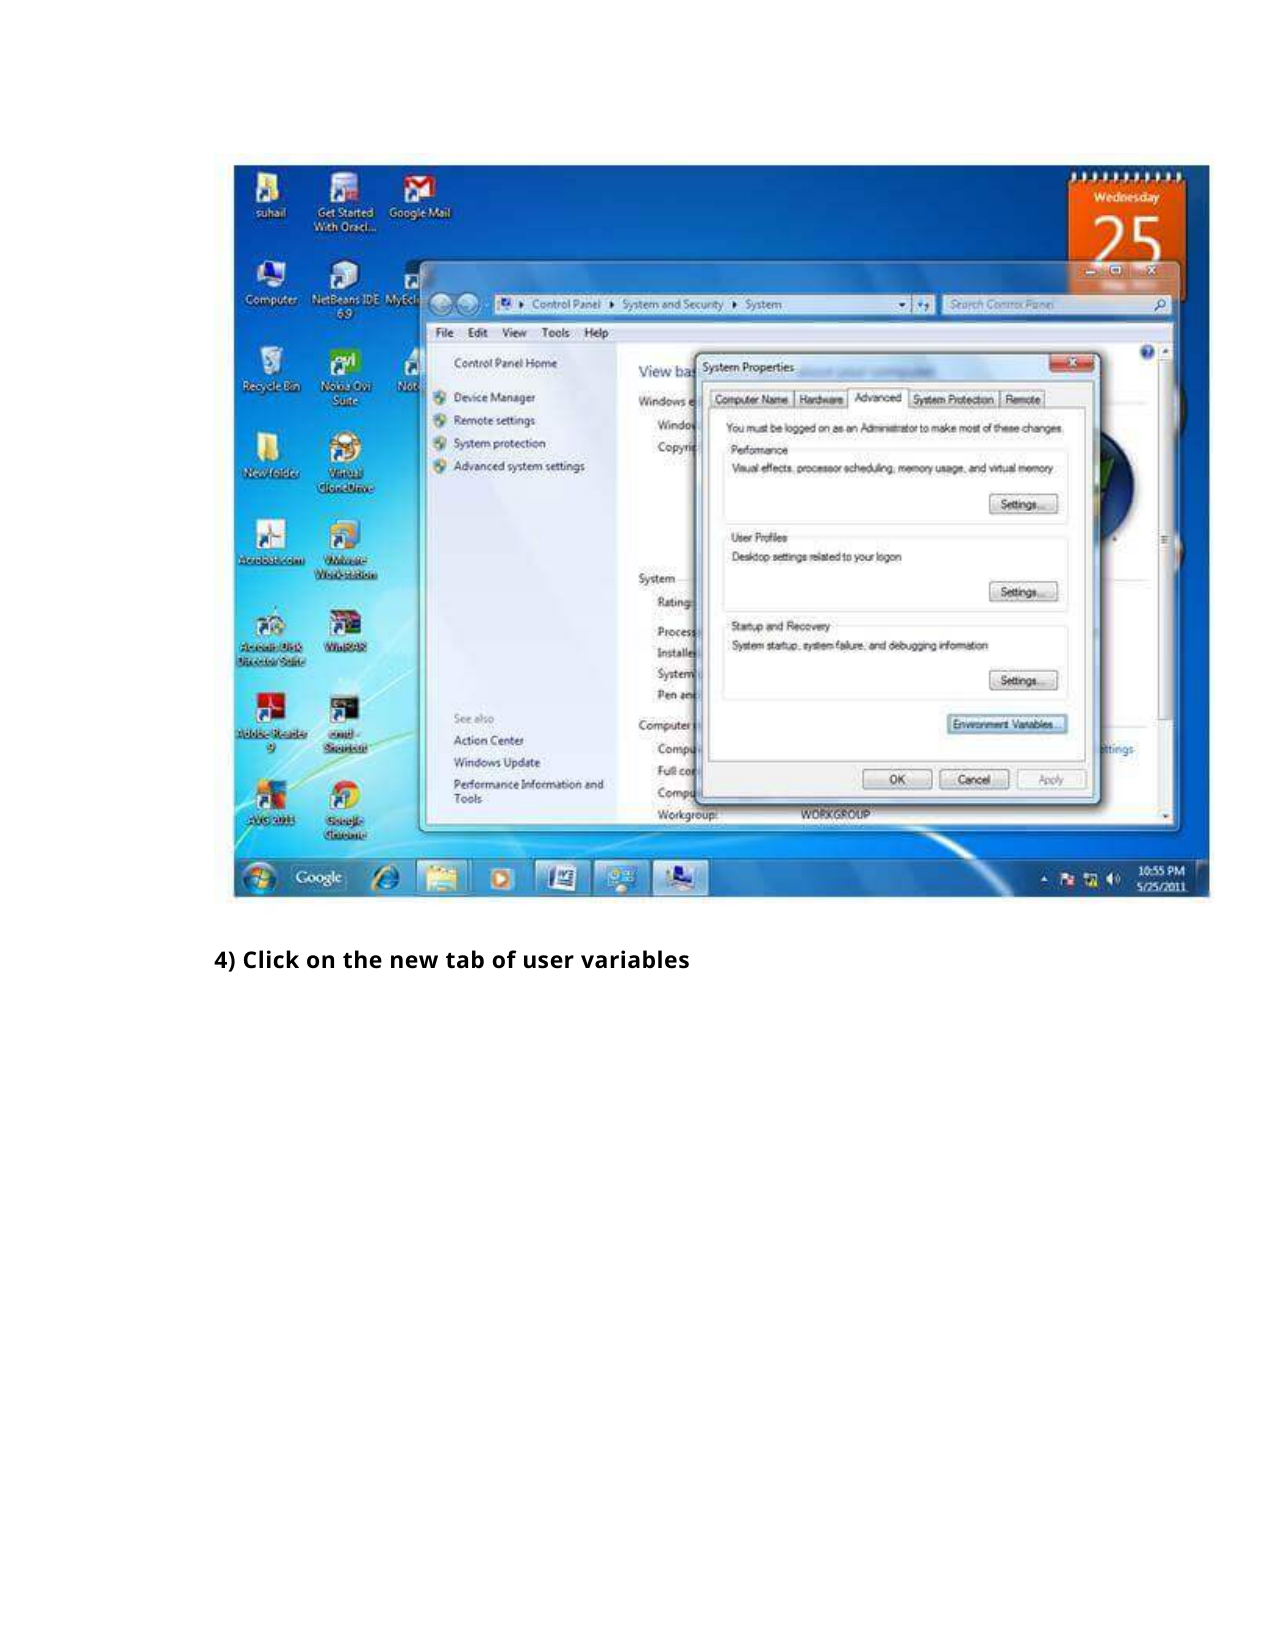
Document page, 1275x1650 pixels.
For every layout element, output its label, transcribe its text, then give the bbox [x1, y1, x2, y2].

picture [214, 153, 1230, 916]
table_header next →← prev How to set path in Java The path is required to be set for using tools such as javac, java, etc. If you are saving the Java source file inside the JDK/bin directory, the path is not required to be set because all the tools will be available in the current directory. However, if you have your Java file outside the JDK/bin folder, it is necessary to set the path of JDK. There are two ways to set the path in Java: Temporary Permanent 1) How to set the Temporary Path of JDK in Windows To set the temporary path of JDK, you need to follow the following steps: Open the command prompt Copy the path of the JDK/bin directory Write in command prompt: set path=copied_path For Example: set path=C:\Program Files\Java\jdk1.6.0_23\bin Let's see it in the figure given below: 2) How to set Permanent Path of JDK in Windows For setting the permanent path of JDK, you need to follow these steps: Go to MyComputer properties -> advanced tab -> environment variables -> new tab of user variable -> write path in variable name -> write path of bin folder in variable value -> ok -> ok -> ok For Example: Now your permanent path is set. You can now execute any program of java from any drive. [149, 150, 1275, 999]
